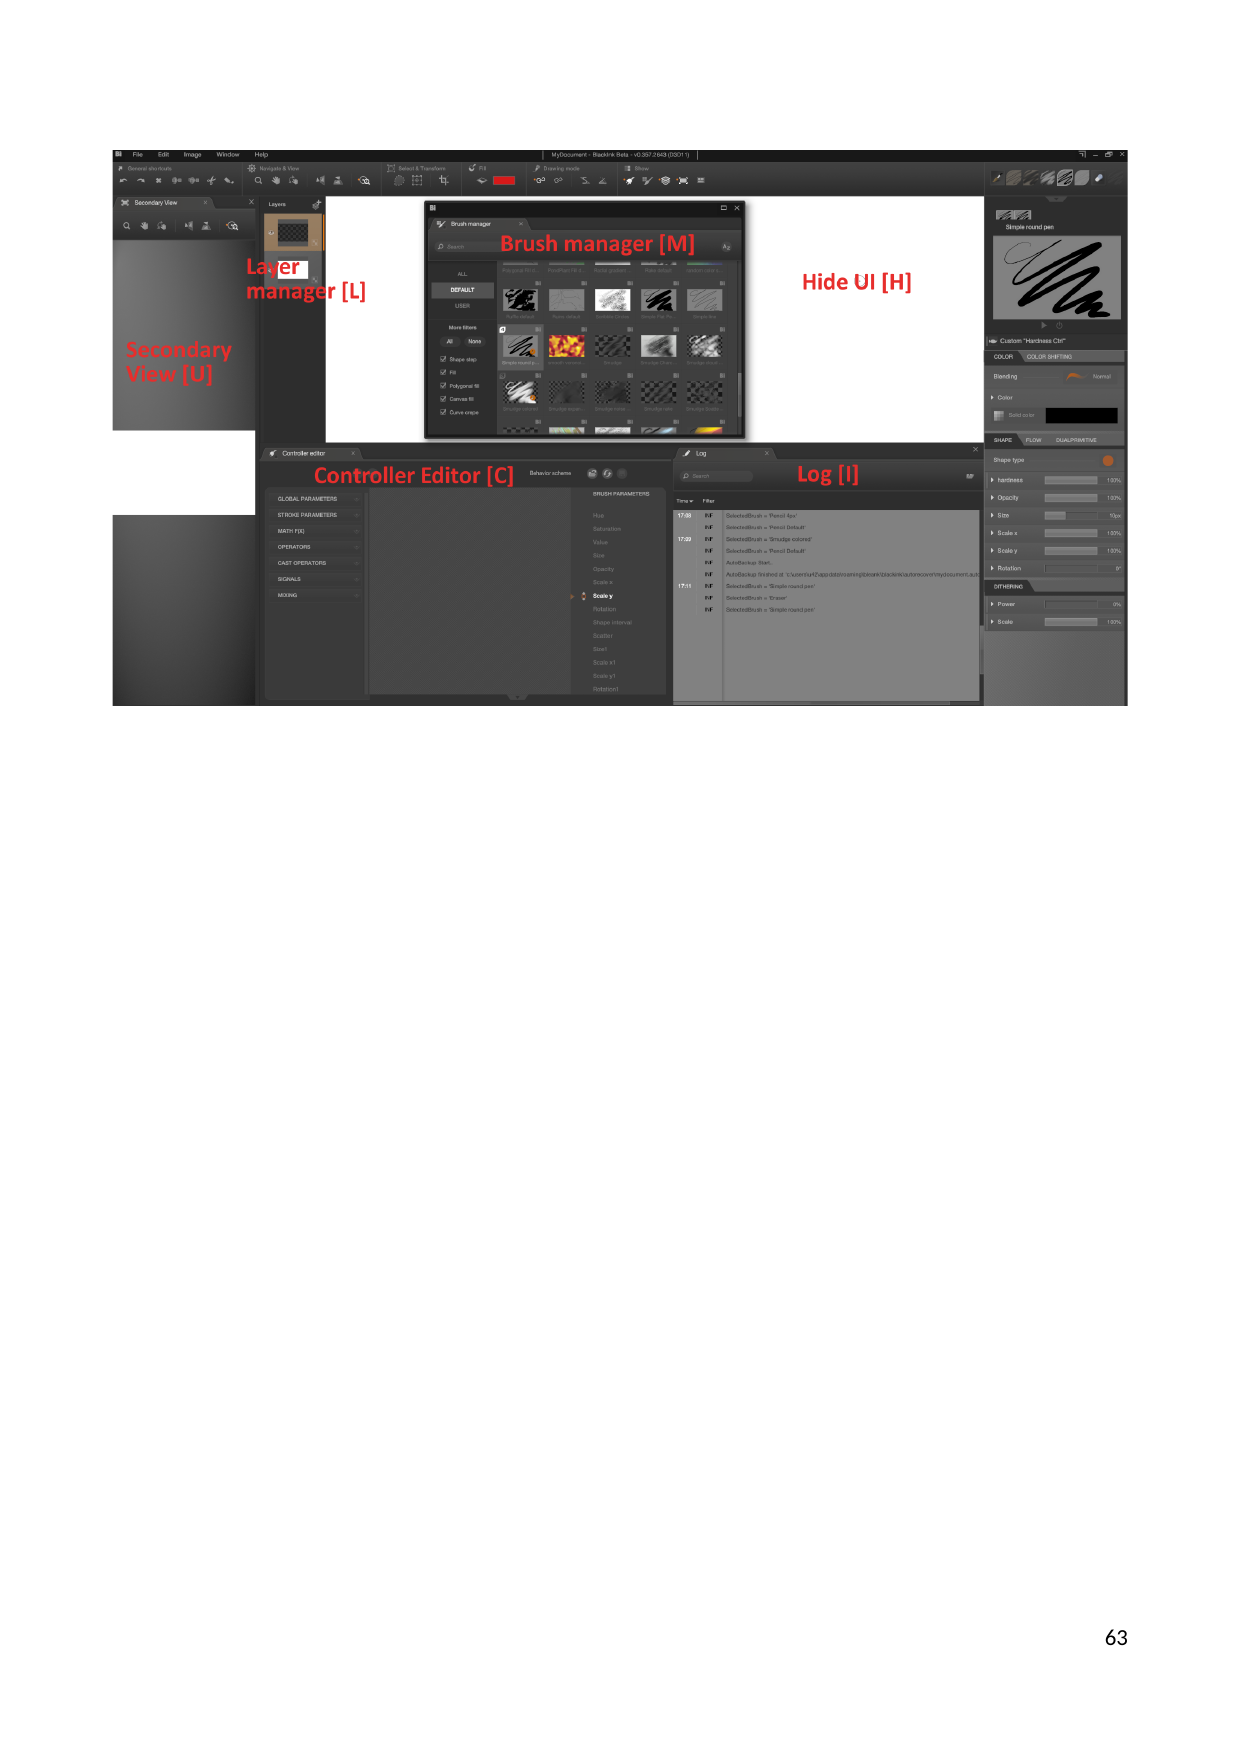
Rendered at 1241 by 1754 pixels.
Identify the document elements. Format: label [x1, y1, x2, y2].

picture [112, 150, 1128, 706]
